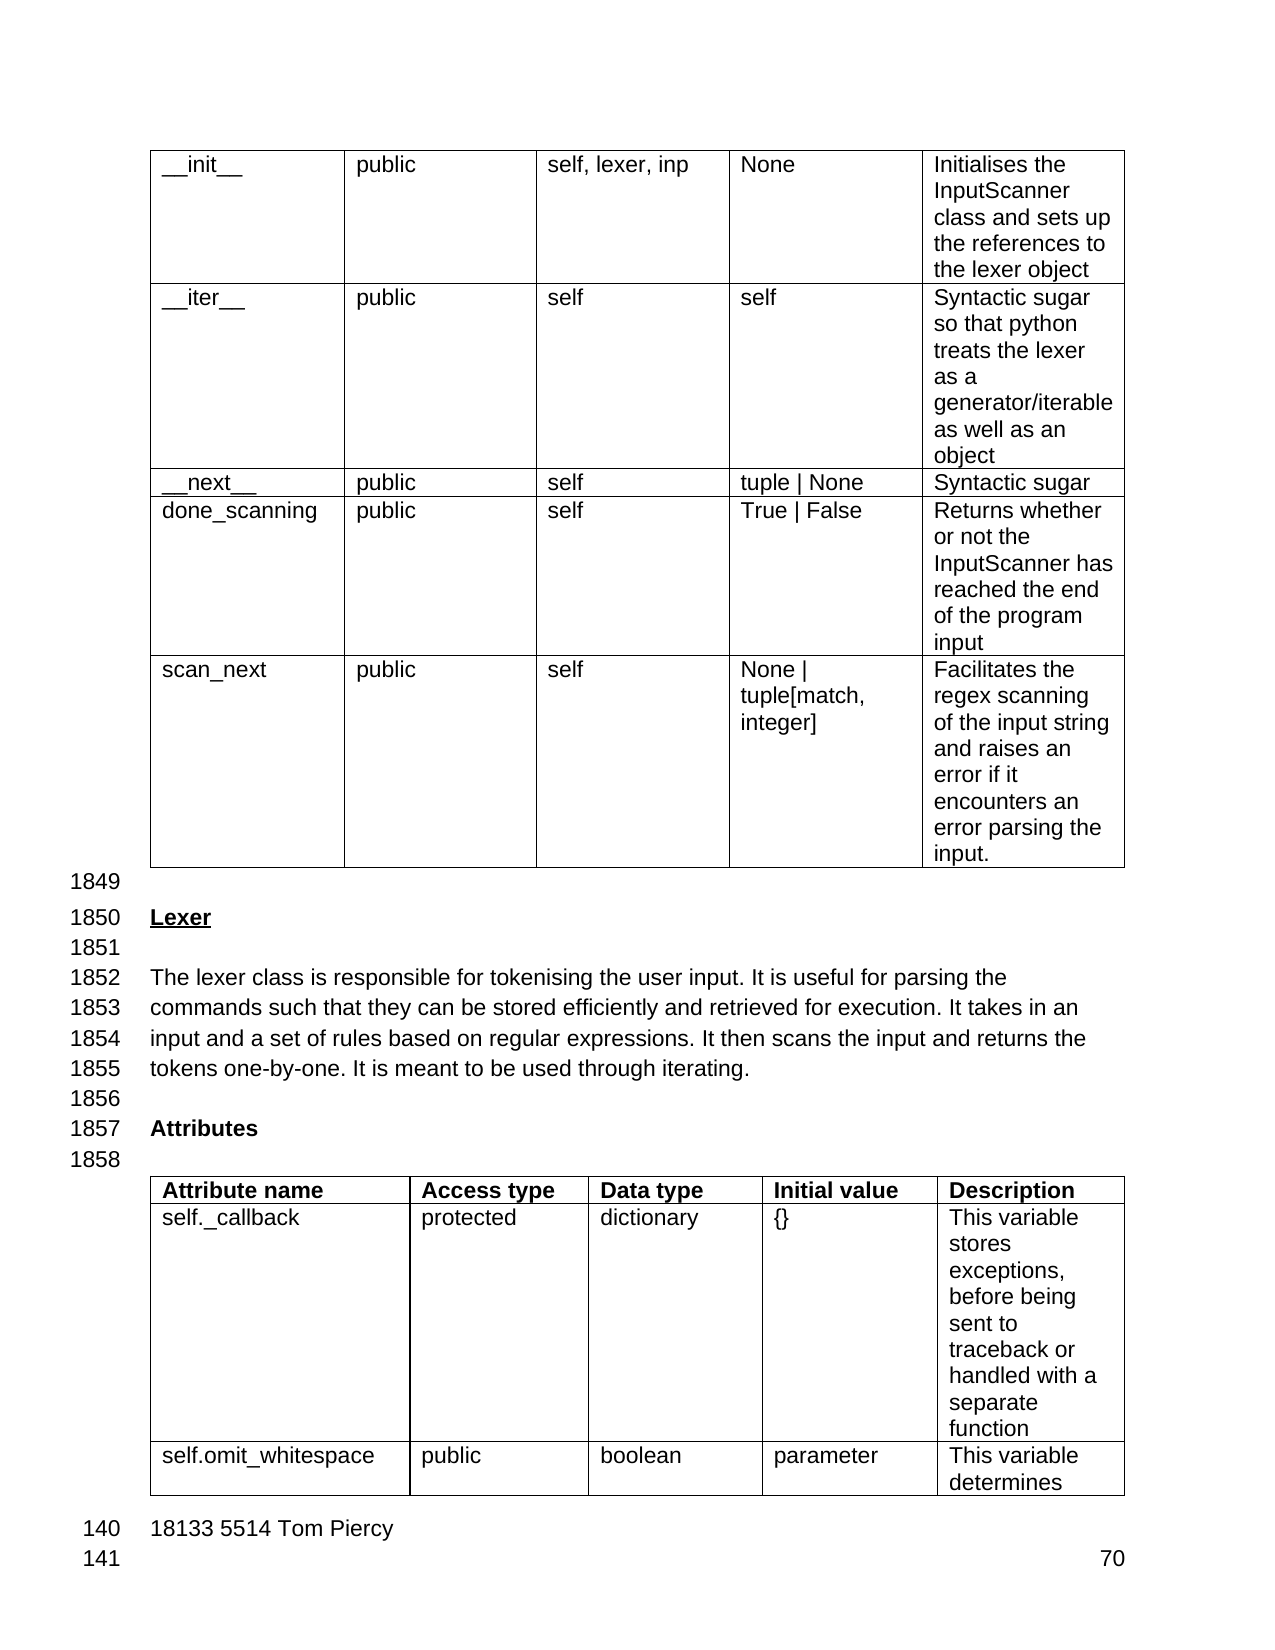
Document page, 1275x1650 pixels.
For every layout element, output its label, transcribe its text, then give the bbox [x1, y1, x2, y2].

table_cell Syntactic sugar so that python treats the lexer as a generator/iterable as well as an object [923, 284, 1124, 468]
table_cell protected [411, 1204, 588, 1441]
text Lexer [150, 904, 1125, 930]
table_cell self [730, 284, 922, 468]
table_cell {} [763, 1204, 937, 1441]
table_cell Facilitates the regex scanning of the input string and raises an error if it encounters an error parsing the input. [923, 656, 1124, 867]
table_header Description [938, 1177, 1124, 1203]
table_cell Returns whether or not the InputScanner has reached the end of the program input [923, 497, 1124, 655]
table_cell scan_next [151, 656, 344, 867]
table_cell self [537, 497, 729, 655]
table_cell tuple | None [730, 469, 922, 496]
table_header Attribute name [151, 1177, 409, 1203]
table_cell None | tuple[match, integer] [730, 656, 922, 867]
table_header Initial value [763, 1177, 937, 1203]
table_header Data type [589, 1177, 762, 1203]
table_cell public [345, 151, 536, 283]
table_cell public [345, 497, 536, 655]
table_cell __init__ [151, 151, 344, 283]
table_cell self [537, 656, 729, 867]
table_cell dictionary [589, 1204, 762, 1441]
table_cell parameter [763, 1442, 937, 1495]
table_cell __next__ [151, 469, 344, 496]
table_cell self [537, 469, 729, 496]
table_cell This variable stores exceptions, before being sent to traceback or handled with a separate function [938, 1204, 1124, 1441]
text Attributes [150, 1115, 1125, 1142]
table_cell self._callback [151, 1204, 409, 1441]
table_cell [938, 1442, 1124, 1495]
table_cell public [345, 469, 536, 496]
text The lexer class is responsible for tokenising the user input. It is useful for parsing the commands such that they can be stored efficiently and retrieved for execution. It takes in an input and a set of rules based on regular expressions. It then scans the input and returns the tokens one-by-one. It is meant to be used through iterating. [150, 964, 1125, 1081]
table_cell Initialises the InputScanner class and sets up the references to the lexer object [923, 151, 1124, 283]
table_cell True | False [730, 497, 922, 655]
table_cell boolean [589, 1442, 762, 1495]
table_cell public [345, 284, 536, 468]
table_cell self, lexer, inp [537, 151, 729, 283]
table_cell __iter__ [151, 284, 344, 468]
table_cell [151, 1442, 409, 1495]
table_cell public [345, 656, 536, 867]
table_cell Syntactic sugar [923, 469, 1124, 496]
table_cell done_scanning [151, 497, 344, 655]
table_cell None [730, 151, 922, 283]
table_header Access type [411, 1177, 588, 1203]
table_cell self [537, 284, 729, 468]
table_cell public [411, 1442, 588, 1495]
